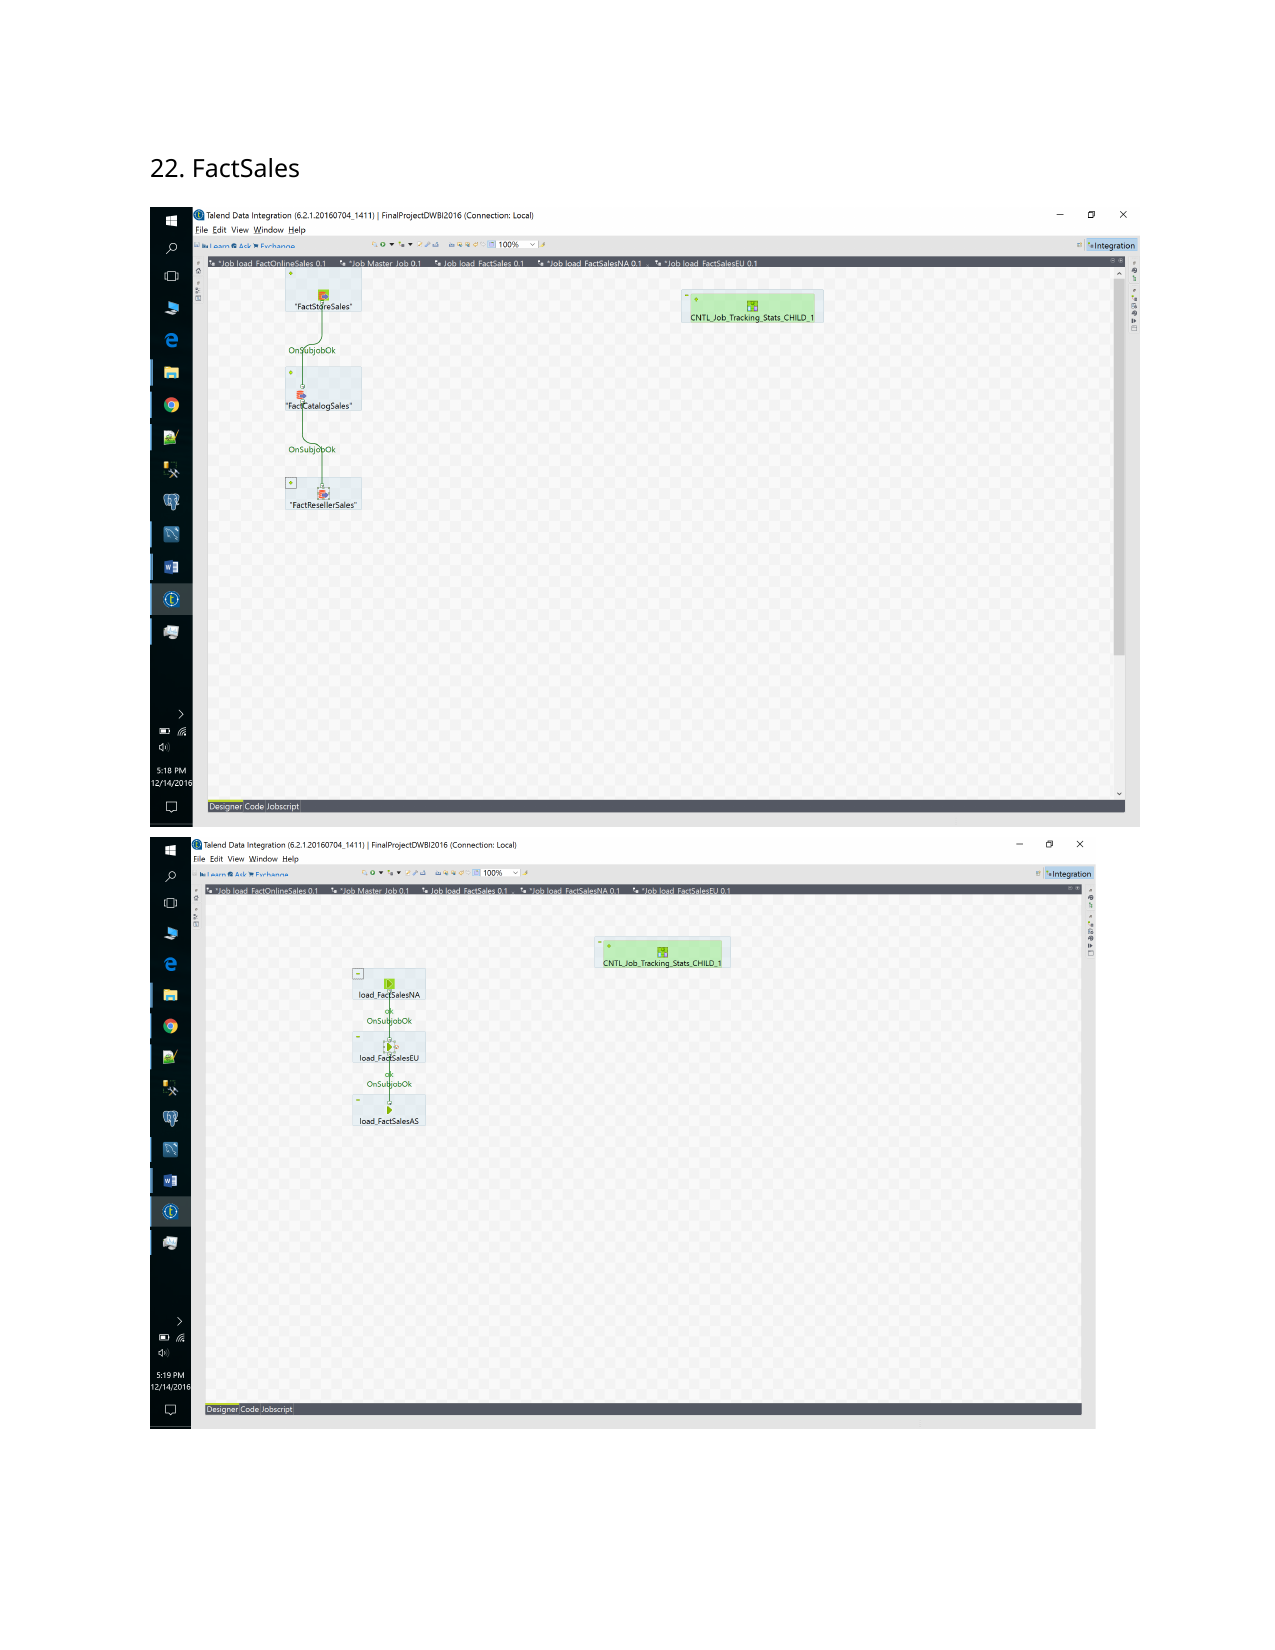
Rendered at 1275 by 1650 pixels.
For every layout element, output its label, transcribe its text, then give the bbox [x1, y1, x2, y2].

picture [150, 837, 1096, 1429]
text 22. FactSales [150, 151, 1137, 184]
picture [150, 207, 1140, 827]
